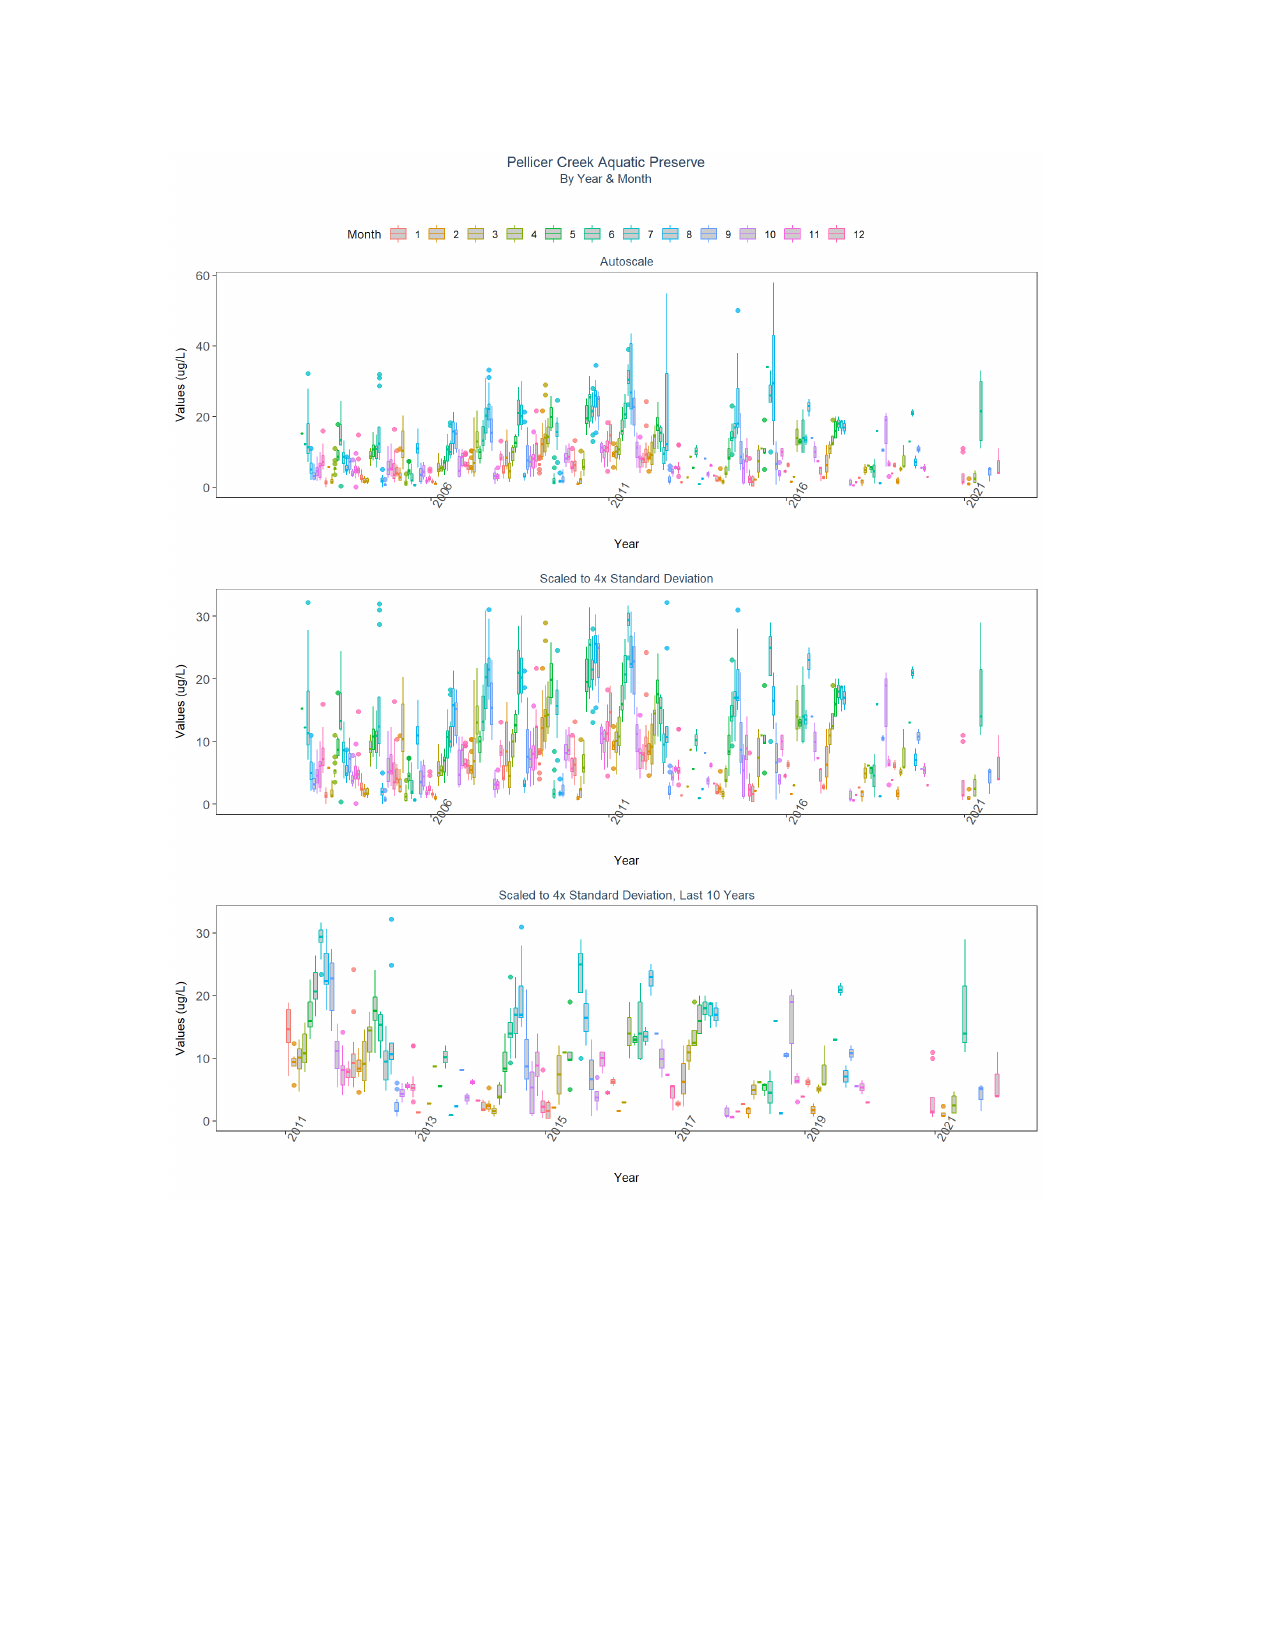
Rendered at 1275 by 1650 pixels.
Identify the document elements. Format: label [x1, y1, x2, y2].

picture [168, 150, 1044, 1200]
